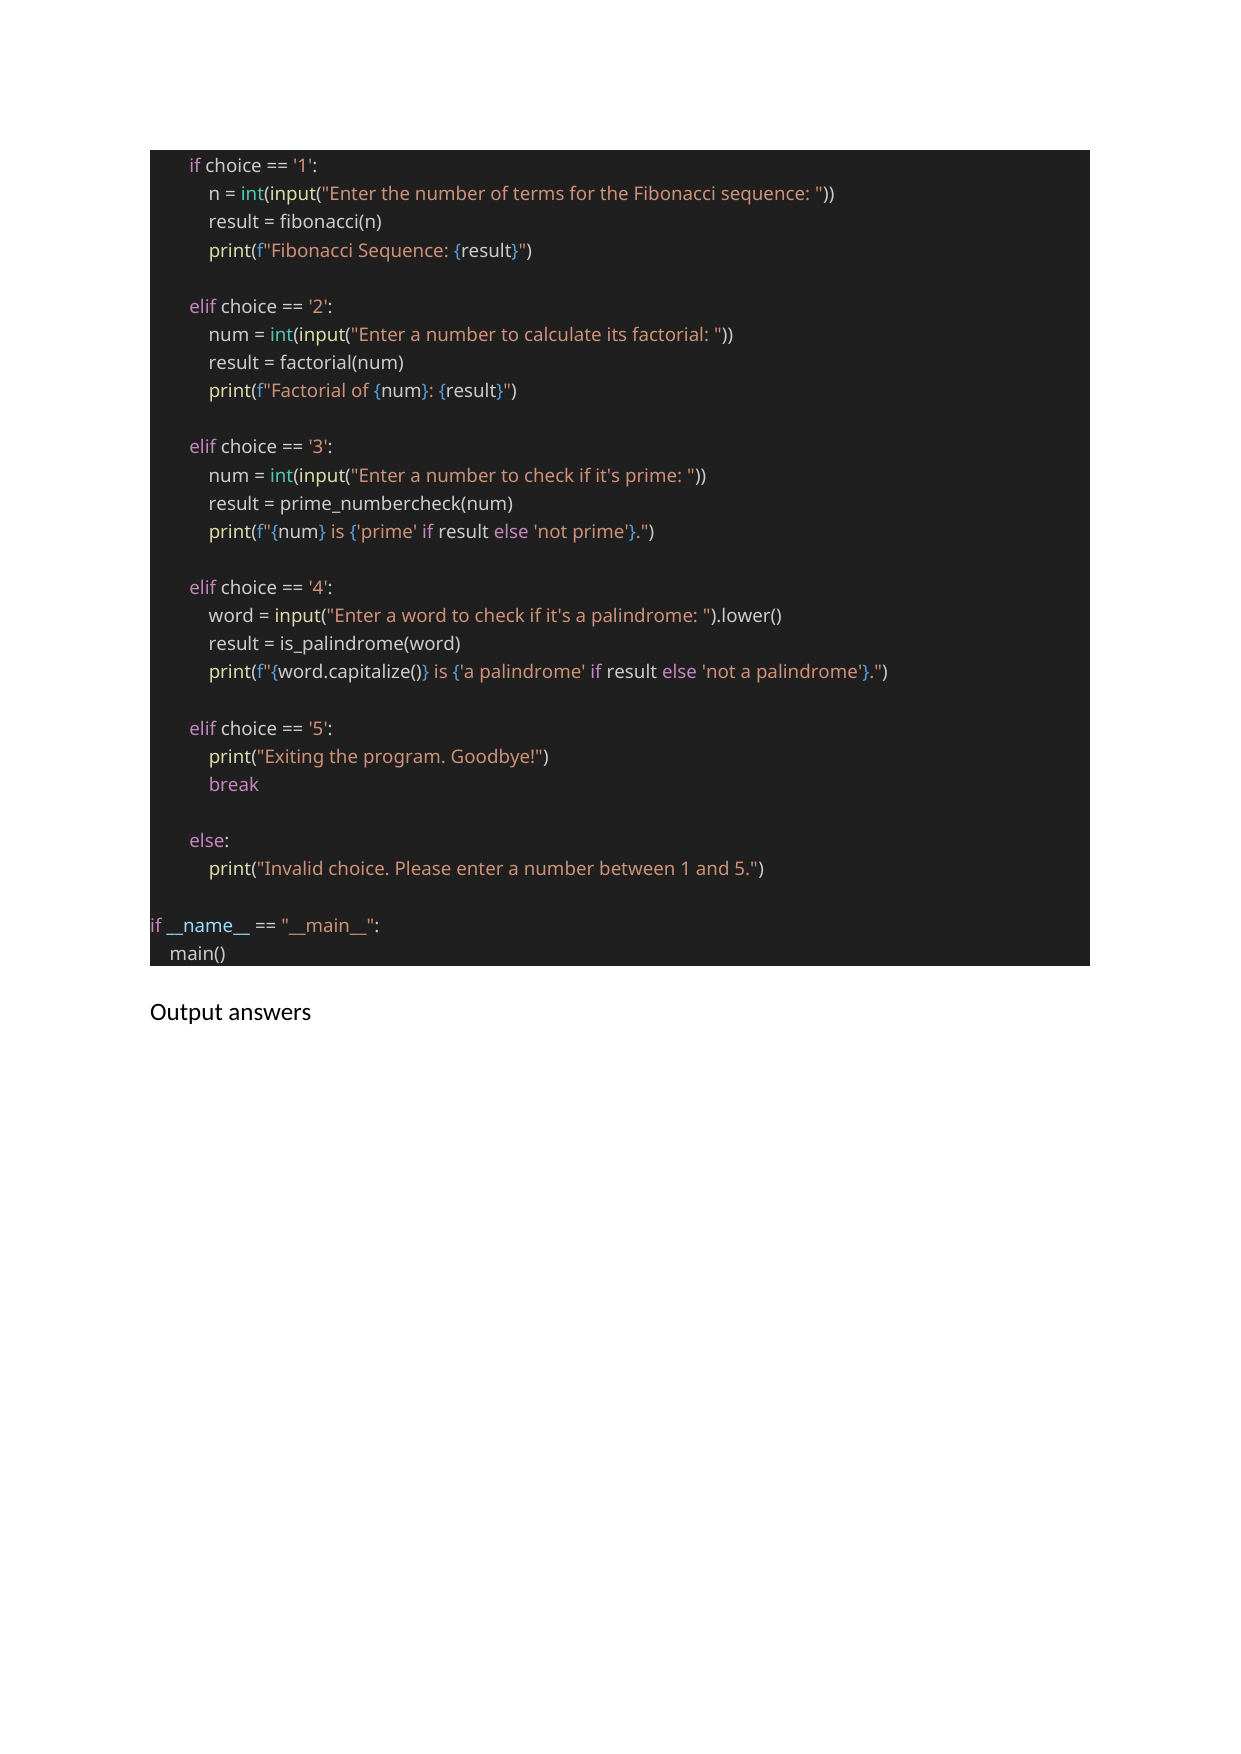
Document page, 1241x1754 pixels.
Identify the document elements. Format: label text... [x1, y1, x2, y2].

text Output answers [150, 996, 1090, 1027]
text print("Exiting the program. Goodbye!") [150, 741, 1090, 769]
text print(f"{num} is {'prime' if result else 'not prime'}.") [150, 516, 1090, 544]
text else: [150, 825, 1090, 853]
text num = int(input("Enter a number to check if it's prime: ")) [150, 459, 1090, 487]
text n = int(input("Enter the number of terms for the Fibonacci sequence: ")) [150, 178, 1090, 206]
text elif choice == '3': [150, 431, 1090, 459]
text elif choice == '5': [150, 712, 1090, 741]
text num = int(input("Enter a number to calculate its factorial: ")) [150, 319, 1090, 347]
text if choice == '1': [150, 150, 1090, 178]
text main() [150, 937, 1090, 966]
text result = prime_numbercheck(num) [150, 487, 1090, 516]
text word = input("Enter a word to check if it's a palindrome: ").lower() [150, 600, 1090, 628]
text print("Invalid choice. Please enter a number between 1 and 5.") [150, 853, 1090, 881]
text print(f"Fibonacci Sequence: {result}") [150, 234, 1090, 262]
text result = factorial(num) [150, 347, 1090, 375]
text if __name__ == "__main__": [150, 909, 1090, 937]
text result = fibonacci(n) [150, 206, 1090, 234]
text break [150, 769, 1090, 797]
text elif choice == '4': [150, 572, 1090, 600]
text result = is_palindrome(word) [150, 628, 1090, 656]
text print(f"Factorial of {num}: {result}") [150, 375, 1090, 403]
text elif choice == '2': [150, 291, 1090, 319]
text print(f"{word.capitalize()} is {'a palindrome' if result else 'not a palindrome'}.") [150, 656, 1090, 684]
